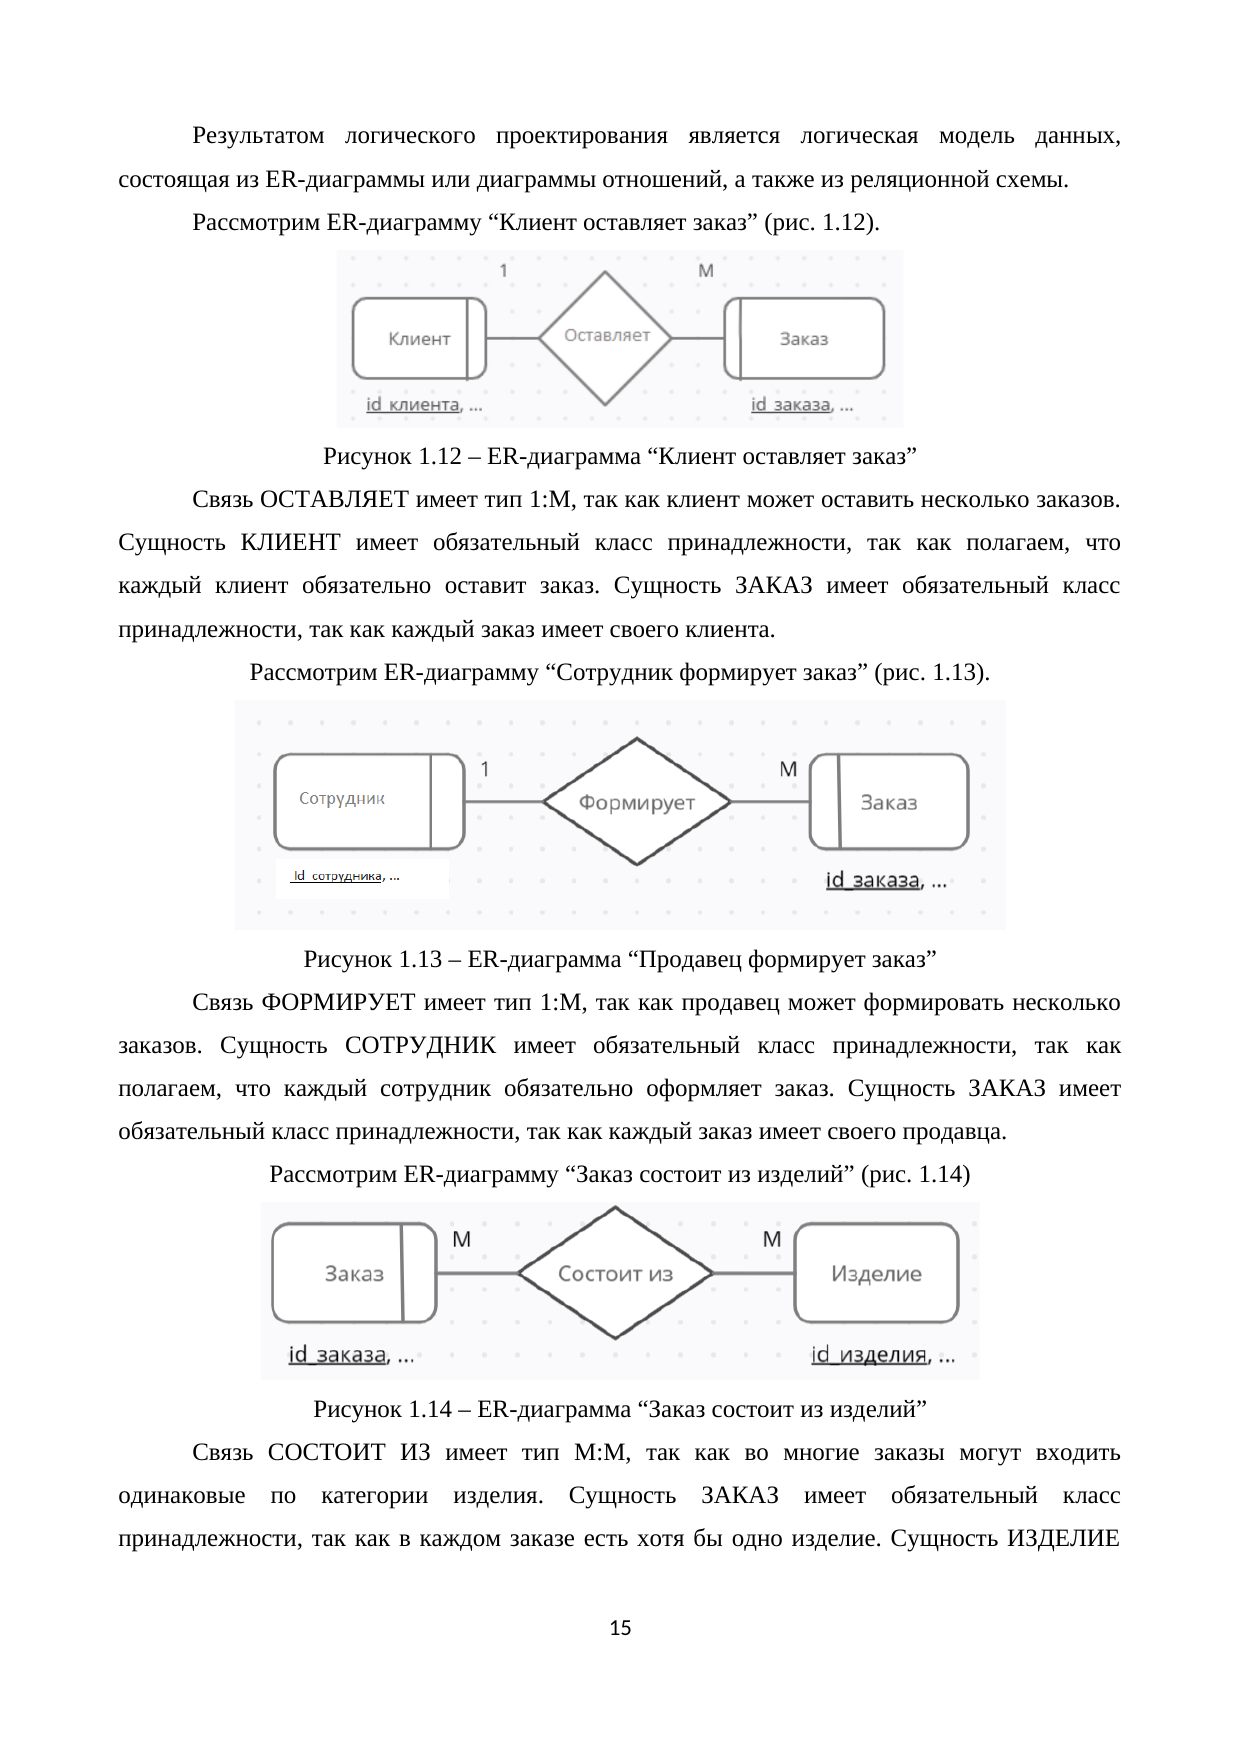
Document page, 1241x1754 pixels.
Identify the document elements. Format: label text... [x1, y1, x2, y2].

picture [260, 1202, 980, 1380]
text Рассмотрим ER-диаграмму “Сотрудник формирует заказ” (рис. 1.13). [118, 657, 1122, 686]
picture [336, 250, 904, 428]
text Результатом логического проектирования является логическая модель данных, состоящая из ER-диаграммы или диаграммы отношений, а также из реляционной схемы. [118, 121, 1122, 192]
text Рисунок 1.14 – ER-диаграмма “Заказ состоит из изделий” [118, 1394, 1122, 1423]
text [118, 1437, 1122, 1552]
text Связь ОСТАВЛЯЕТ имеет тип 1:М, так как клиент может оставить несколько заказов. Сущность КЛИЕНТ имеет обязательный класс принадлежности, так как полагаем, что каждый клиент обязательно оставит заказ. Сущность ЗАКАЗ имеет обязательный класс принадлежности, так как каждый заказ имеет своего клиента. [118, 484, 1122, 642]
text Связь ФОРМИРУЕТ имеет тип 1:М, так как продавец может формировать несколько заказов. Сущность СОТРУДНИК имеет обязательный класс принадлежности, так как полагаем, что каждый сотрудник обязательно оформляет заказ. Сущность ЗАКАЗ имеет обязательный класс принадлежности, так как каждый заказ имеет своего продавца. [118, 987, 1122, 1145]
text Рассмотрим ER-диаграмму “Клиент оставляет заказ” (рис. 1.12). [118, 207, 1122, 236]
text Рисунок 1.12 – ER-диаграмма “Клиент оставляет заказ” [118, 441, 1122, 470]
picture [234, 700, 1006, 930]
text Рассмотрим ER-диаграмму “Заказ состоит из изделий” (рис. 1.14) [118, 1159, 1122, 1188]
text Рисунок 1.13 – ER-диаграмма “Продавец формирует заказ” [118, 944, 1122, 973]
